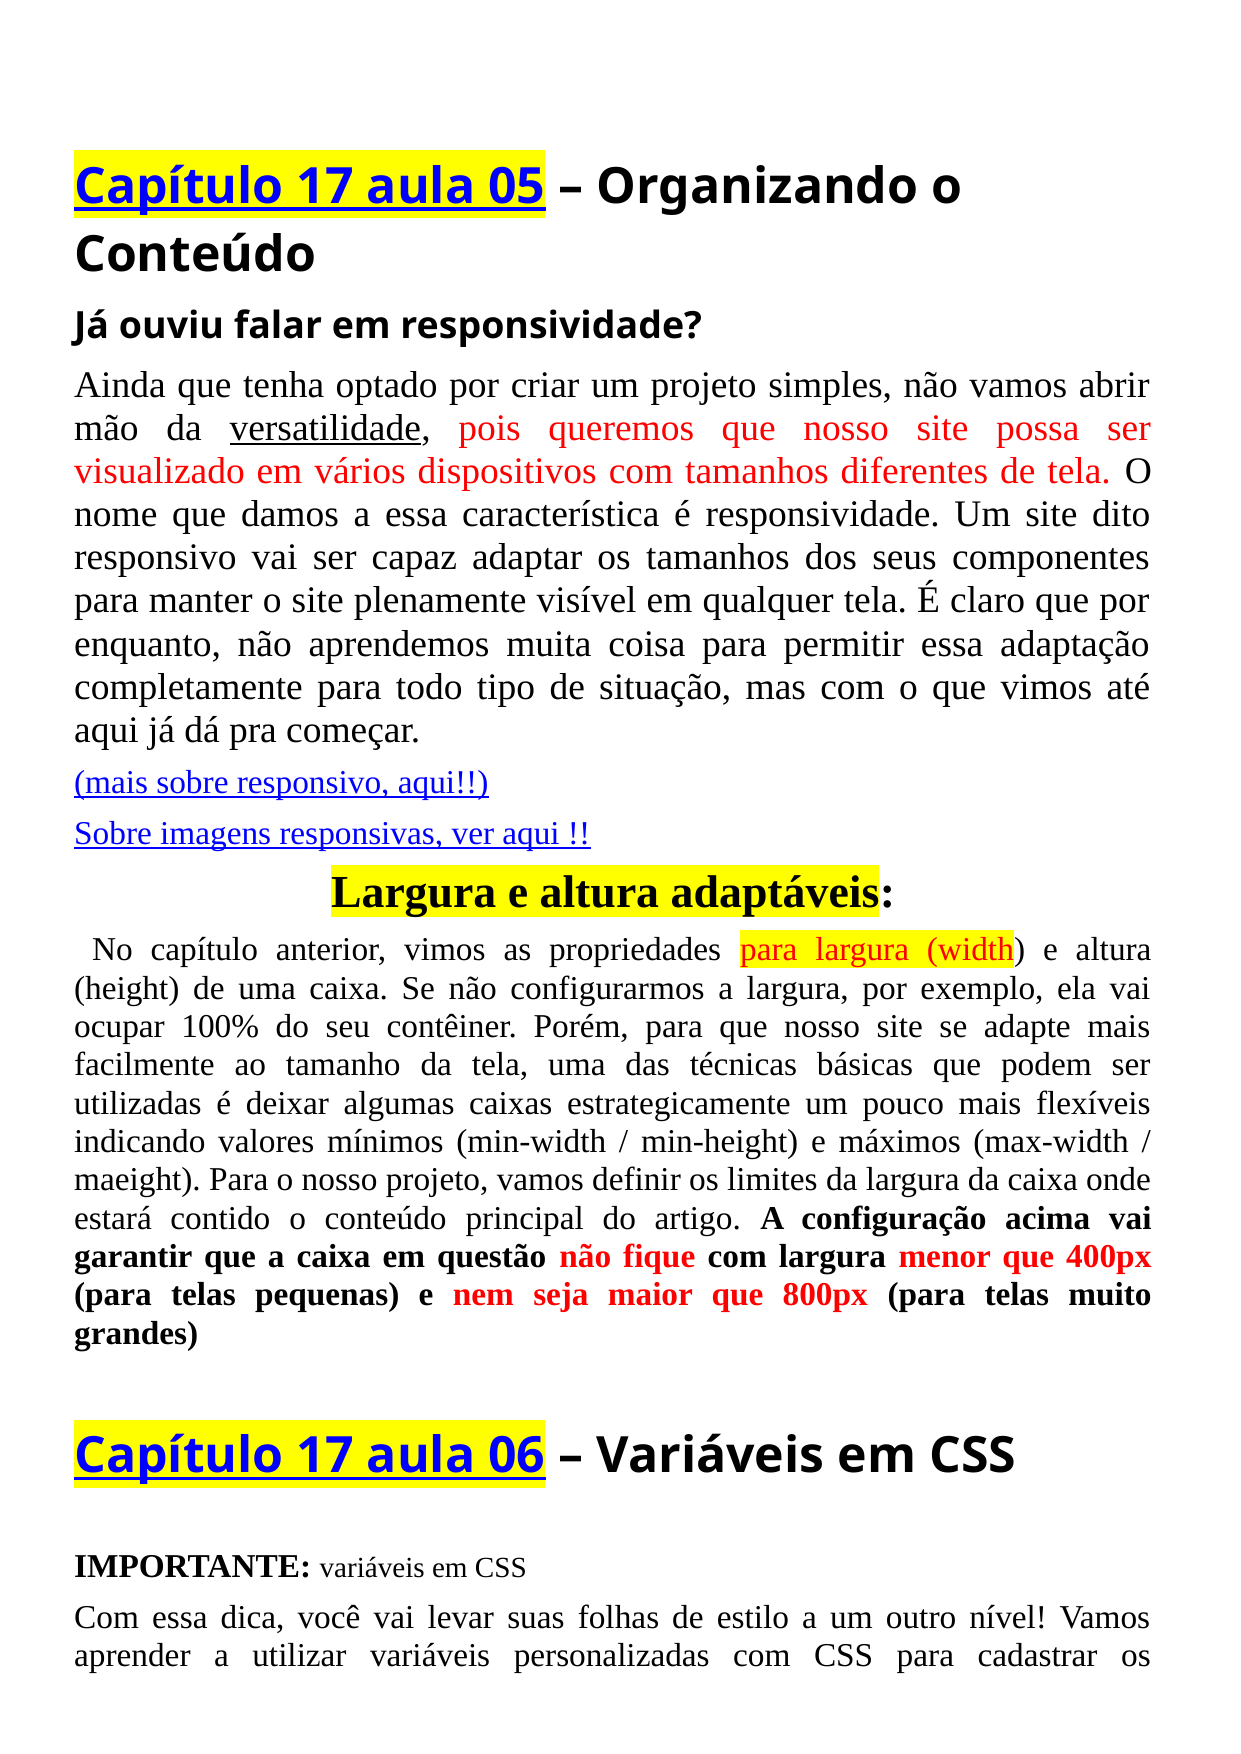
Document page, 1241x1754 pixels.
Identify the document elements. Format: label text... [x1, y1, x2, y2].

subtitle Capítulo 17 aula 06 – Variáveis em CSS [74, 1419, 1152, 1488]
subtitle Capítulo 17 aula 05 – Organizando o Conteúdo [74, 150, 1152, 286]
subtitle (mais sobre responsivo, aqui!!) [74, 763, 1152, 801]
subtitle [74, 1597, 1152, 1674]
subtitle Ainda que tenha optado por criar um projeto simples, não vamos abrir mão da versatilidade, pois queremos que nosso site possa ser visualizado em vários dispositivos com tamanhos diferentes de tela. O nome que damos a essa característica é responsividade. Um site dito responsivo vai ser capaz adaptar os tamanhos dos seus componentes para manter o site plenamente visível em qualquer tela. É claro que por enquanto, não aprendemos muita coisa para permitir essa adaptação completamente para todo tipo de situação, mas com o que vimos até aqui já dá pra começar. [74, 362, 1152, 750]
subtitle Já ouviu falar em responsividade? [74, 299, 1152, 350]
subtitle Largura e altura adaptáveis: [74, 864, 1152, 917]
subtitle Sobre imagens responsivas, ver aqui !! [74, 814, 1152, 852]
subtitle No capítulo anterior, vimos as propriedades para largura (width) e altura (height) de uma caixa. Se não configurarmos a largura, por exemplo, ela vai ocupar 100% do seu contêiner. Porém, para que nosso site se adapte mais facilmente ao tamanho da tela, uma das técnicas básicas que podem ser utilizadas é deixar algumas caixas estrategicamente um pouco mais flexíveis indicando valores mínimos (min-width / min-height) e máximos (max-width / maeight). Para o nosso projeto, vamos definir os limites da largura da caixa onde estará contido o conteúdo principal do artigo. A configuração acima vai garantir que a caixa em questão não fique com largura menor que 400px (para telas pequenas) e nem seja maior que 800px (para telas muito grandes) [74, 930, 1152, 1351]
subtitle IMPORTANTE: variáveis em CSS [74, 1546, 1152, 1584]
